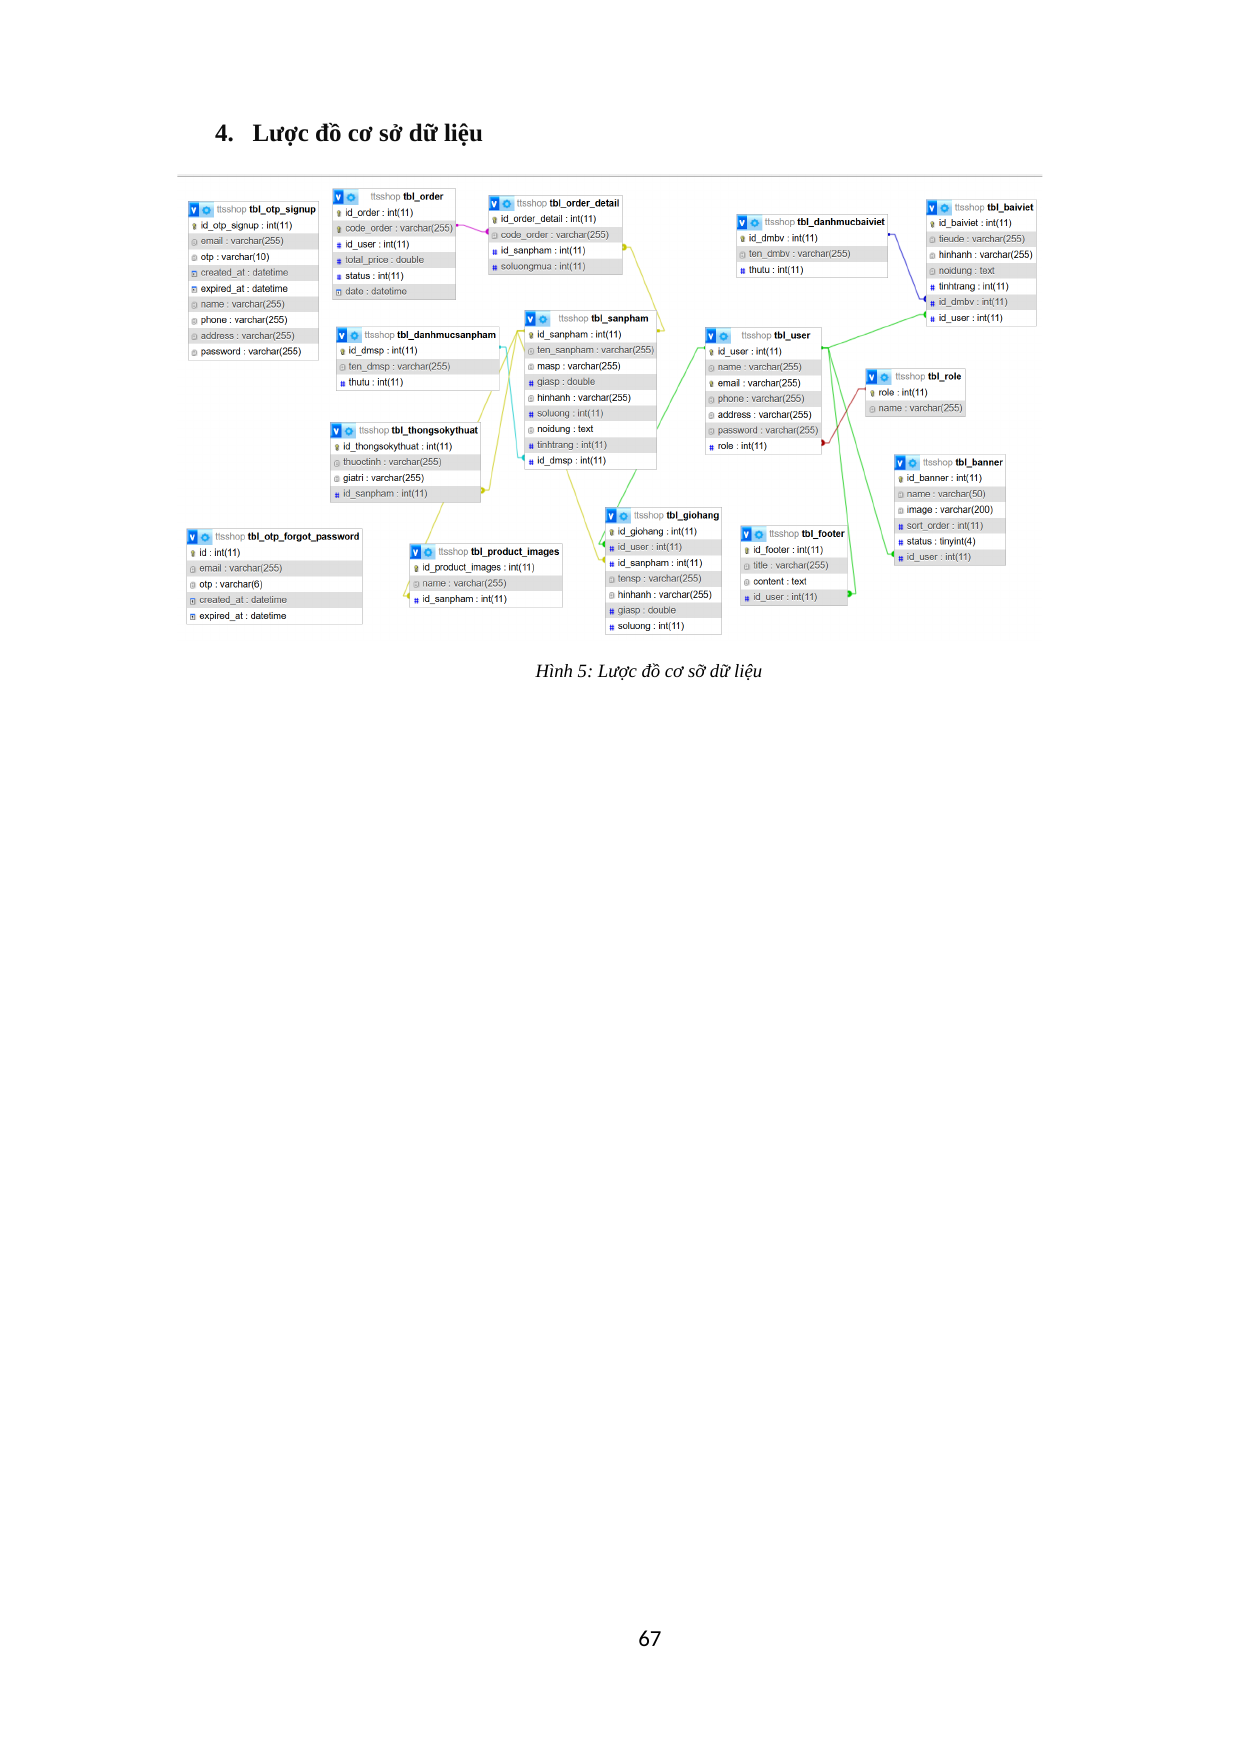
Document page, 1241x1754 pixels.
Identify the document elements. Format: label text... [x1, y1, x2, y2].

text Hình 5: Lược đồ cơ sỡ dữ liệu [177, 659, 1122, 681]
subtitle Lược đồ cơ sở dữ liệu [215, 118, 1122, 147]
picture [177, 174, 1043, 641]
